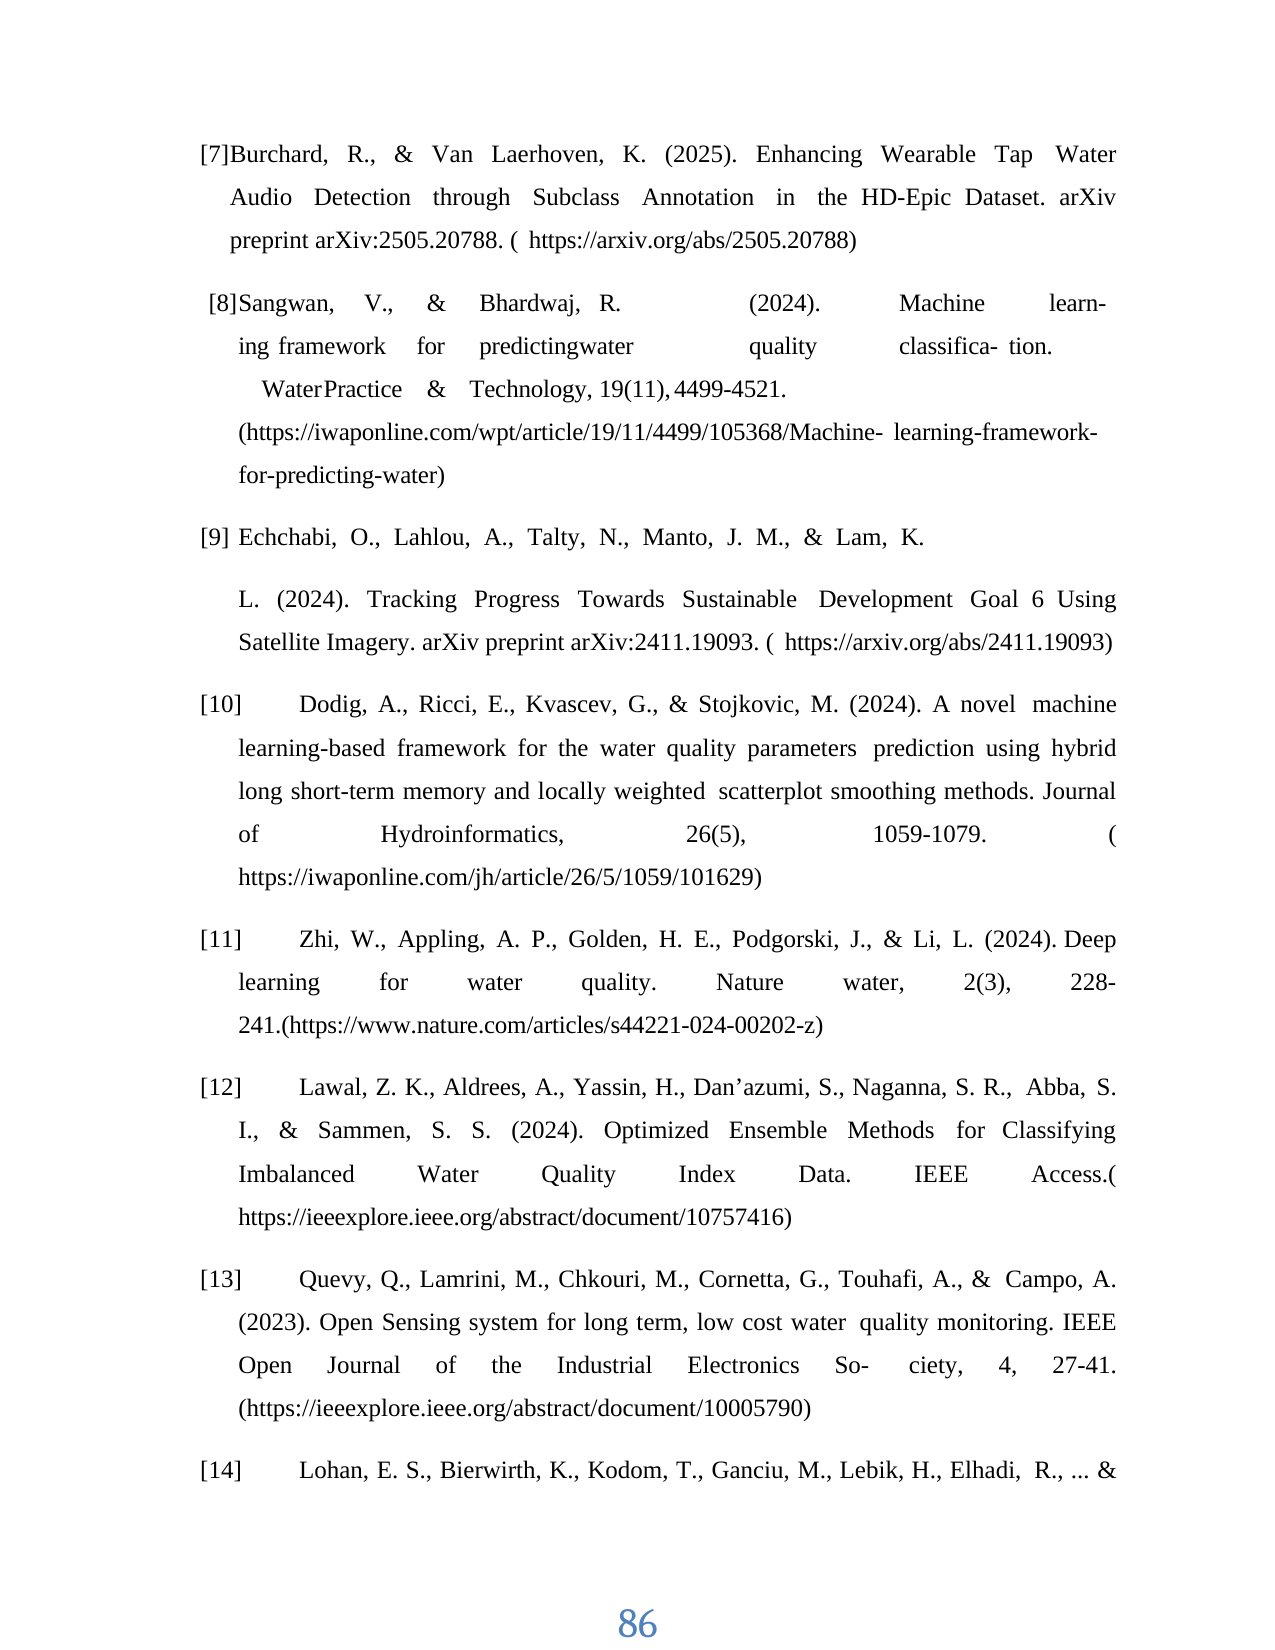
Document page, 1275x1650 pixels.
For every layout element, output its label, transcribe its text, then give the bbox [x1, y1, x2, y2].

list Zhi, W., Appling, A. P., Golden, H. E., Podgorski, J., & Li, L. (2024). Deep learning for water quality. Nature water, 2(3), 228- 241.(https://www.nature.com/articles/s44221-024-00202-z) [200, 924, 1117, 1039]
text L. (2024). Tracking Progress Towards Sustainable Development Goal 6 Using Satellite Imagery. arXiv preprint arXiv:2411.19093. ( https://arxiv.org/abs/2411.19093) [238, 584, 1117, 656]
list Echchabi, O., Lahlou, A., Talty, N., Manto, J. M., & Lam, K. [200, 522, 1117, 551]
list Sangwan, V., & Bhardwaj, R. (2024). Machine learn- ing framework for predicting water quality classifica- tion. Water Practice & Technology, 19(11), 4499-4521. (https://iwaponline.com/wpt/article/19/11/4499/105368/Machine- learning-framework-for-predicting-water) [208, 288, 1117, 489]
list Quevy, Q., Lamrini, M., Chkouri, M., Cornetta, G., Touhafi, A., & Campo, A. (2023). Open Sensing system for long term, low cost water quality monitoring. IEEE Open Journal of the Industrial Electronics So- ciety, 4, 27-41. (https://ieeexplore.ieee.org/abstract/document/10005790) [200, 1264, 1117, 1422]
list Lawal, Z. K., Aldrees, A., Yassin, H., Dan’azumi, S., Naganna, S. R., Abba, S. I., & Sammen, S. S. (2024). Optimized Ensemble Methods for Classifying Imbalanced Water Quality Index Data. IEEE Access.( https://ieeexplore.ieee.org/abstract/document/10757416) [200, 1072, 1117, 1231]
list Burchard, R., & Van Laerhoven, K. (2025). Enhancing Wearable Tap Water Audio Detection through Subclass Annotation in the HD-Epic Dataset. arXiv preprint arXiv:2505.20788. ( https://arxiv.org/abs/2505.20788) [200, 139, 1117, 254]
list Dodig, A., Ricci, E., Kvascev, G., & Stojkovic, M. (2024). A novel machine learning-based framework for the water quality parameters prediction using hybrid long short-term memory and locally weighted scatterplot smoothing methods. Journal of Hydroinformatics, 26(5), 1059-1079. ( https://iwaponline.com/jh/article/26/5/1059/101629) [200, 689, 1117, 891]
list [200, 1455, 1117, 1484]
